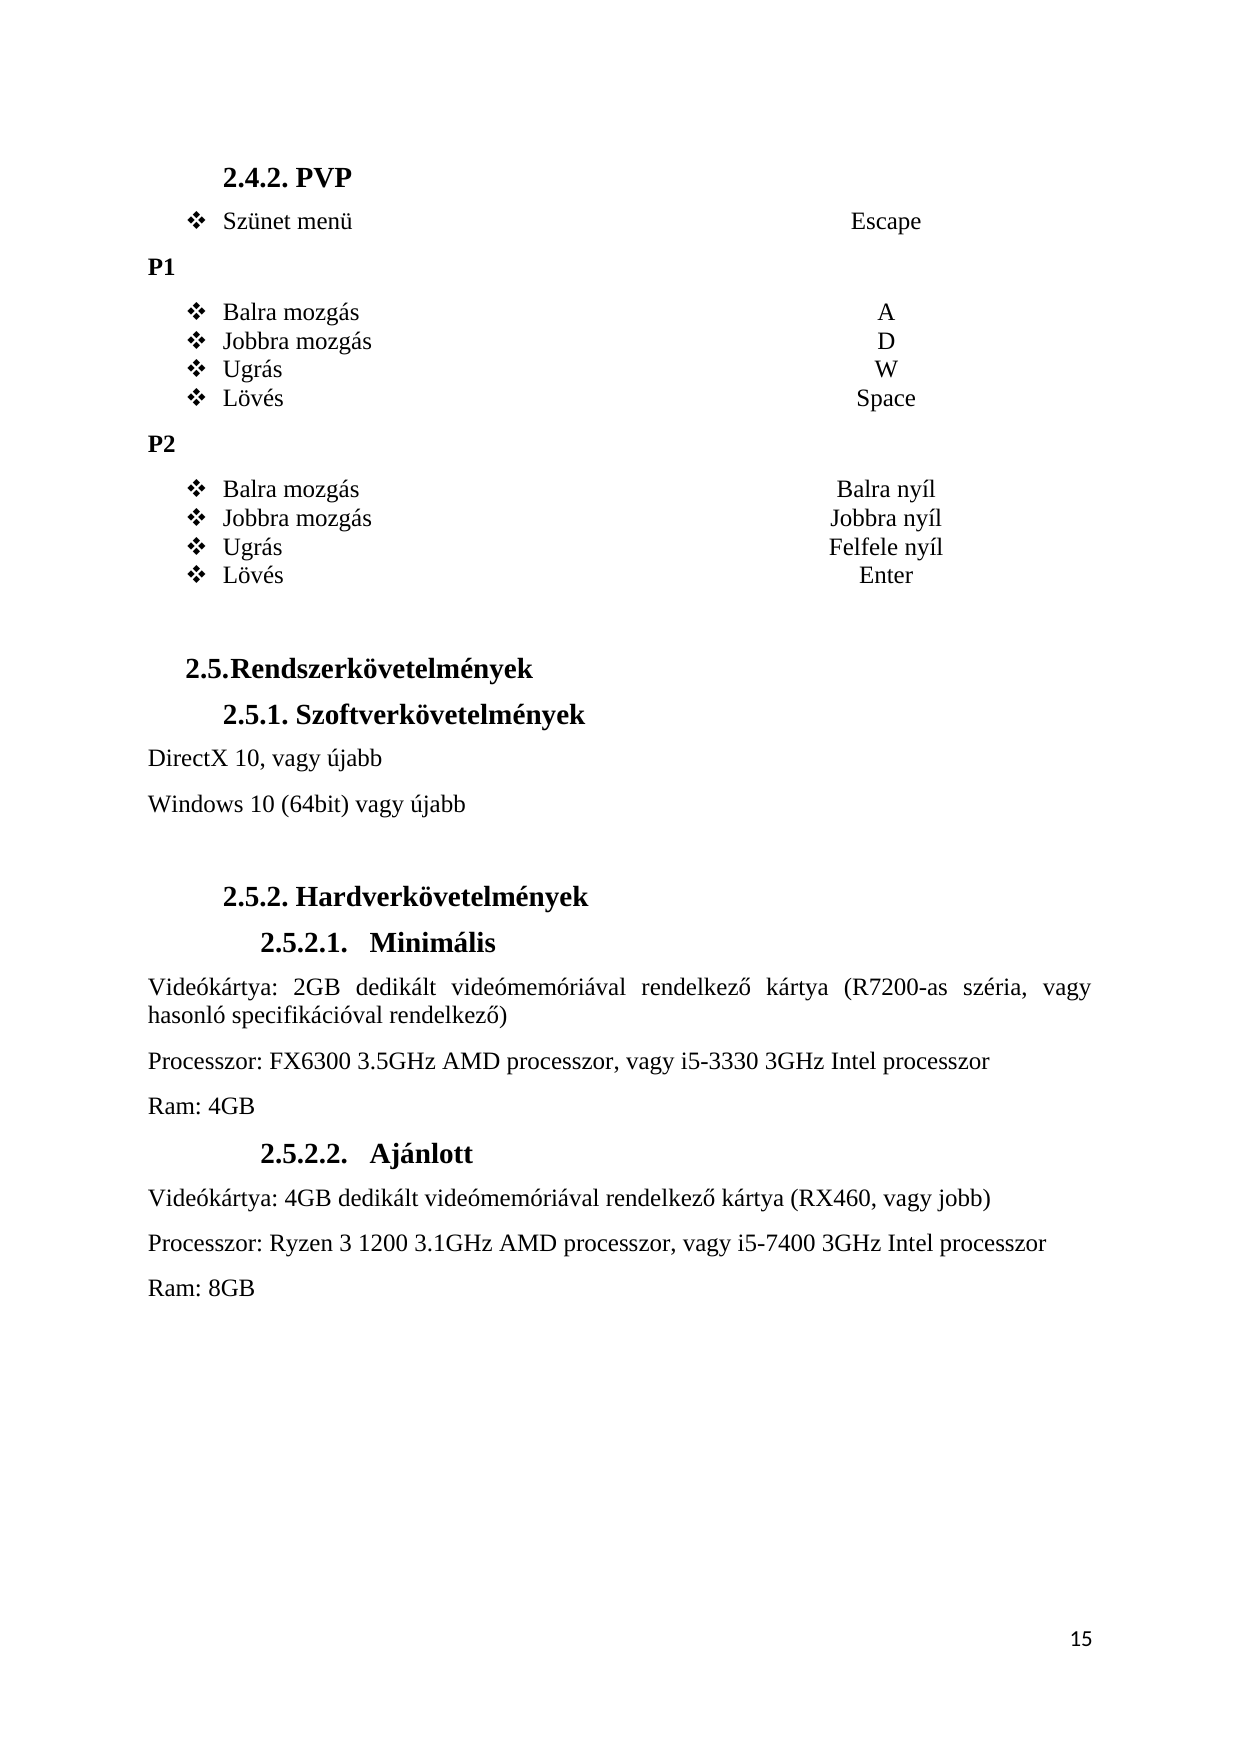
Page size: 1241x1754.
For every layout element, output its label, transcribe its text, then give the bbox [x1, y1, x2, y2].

list Ugrás W [185, 354, 1092, 383]
text Processzor: Ryzen 3 1200 3.1GHz AMD processzor, vagy i5-7400 3GHz Intel processzor [148, 1228, 1092, 1257]
text Videókártya: 4GB dedikált videómemóriával rendelkező kártya (RX460, vagy jobb) [148, 1183, 1092, 1211]
list Balra mozgás Balra nyíl [185, 474, 1092, 503]
text Processzor: FX6300 3.5GHz AMD processzor, vagy i5-3330 3GHz Intel processzor [148, 1046, 1092, 1074]
list Lövés Enter [185, 560, 1092, 589]
list Lövés Space [185, 383, 1092, 412]
list Jobbra mozgás Jobbra nyíl [185, 503, 1092, 532]
text P2 [148, 429, 1092, 457]
subtitle PVP [223, 160, 1092, 194]
text Videókártya: 2GB dedikált videómemóriával rendelkező kártya (R7200-as széria, vagy hasonló specifikációval rendelkező) [148, 972, 1092, 1029]
text DirectX 10, vagy újabb [148, 743, 1092, 772]
list Ugrás Felfele nyíl [185, 532, 1092, 560]
subtitle Rendszerkövetelmények [185, 651, 1092, 685]
list Jobbra mozgás D [185, 326, 1092, 354]
text P1 [148, 252, 1092, 280]
text Ram: 4GB [148, 1091, 1092, 1120]
subtitle Ajánlott [260, 1137, 1092, 1170]
list Szünet menü Escape [185, 206, 1092, 235]
text Windows 10 (64bit) vagy újabb [148, 789, 1092, 817]
subtitle Hardverkövetelmények [223, 879, 1092, 913]
text Ram: 8GB [148, 1273, 1092, 1302]
subtitle Szoftverkövetelmények [223, 697, 1092, 731]
list Balra mozgás A [185, 297, 1092, 326]
subtitle Minimális [260, 926, 1092, 959]
